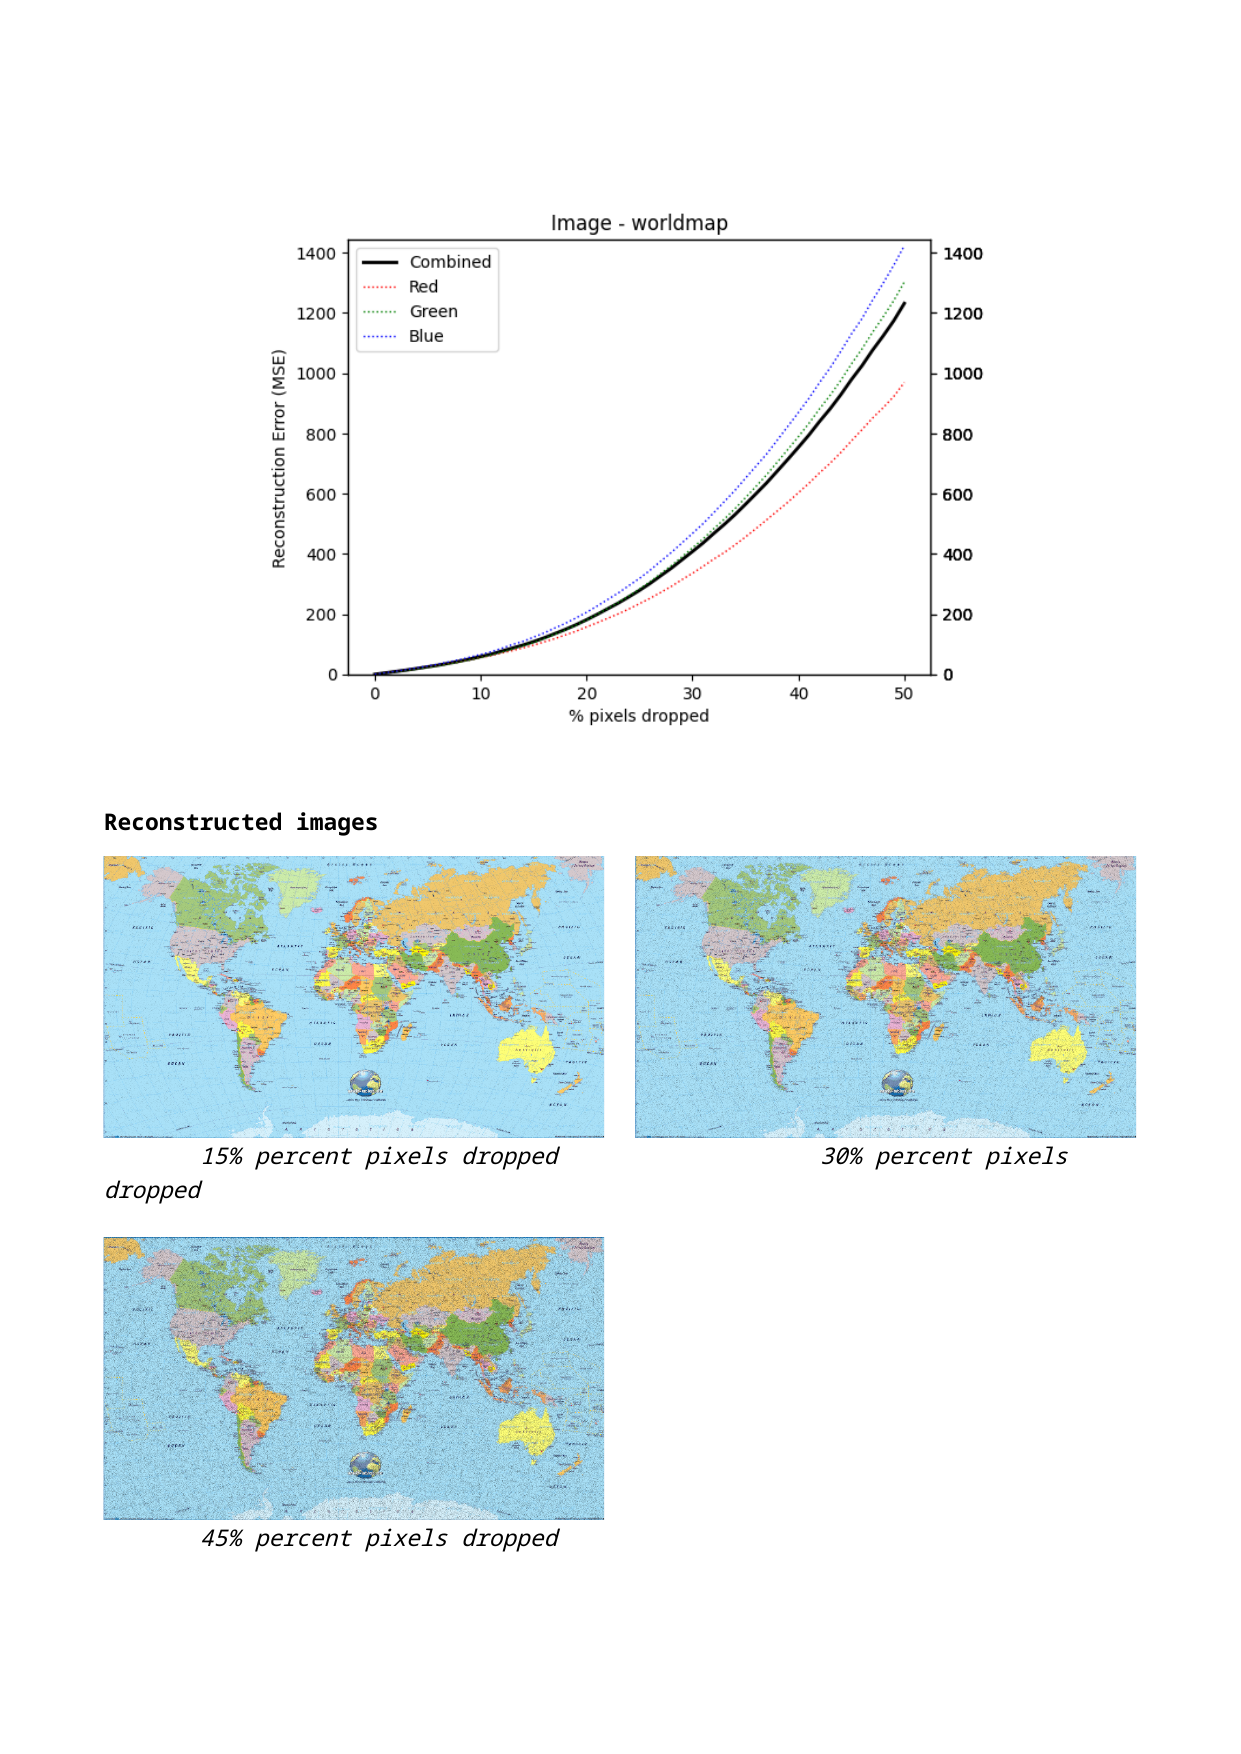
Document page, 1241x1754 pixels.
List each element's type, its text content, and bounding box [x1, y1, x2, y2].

picture [103, 1237, 605, 1520]
picture [103, 856, 605, 1138]
text Reconstructed images [103, 806, 1152, 837]
picture [635, 856, 1137, 1138]
picture [261, 203, 994, 737]
